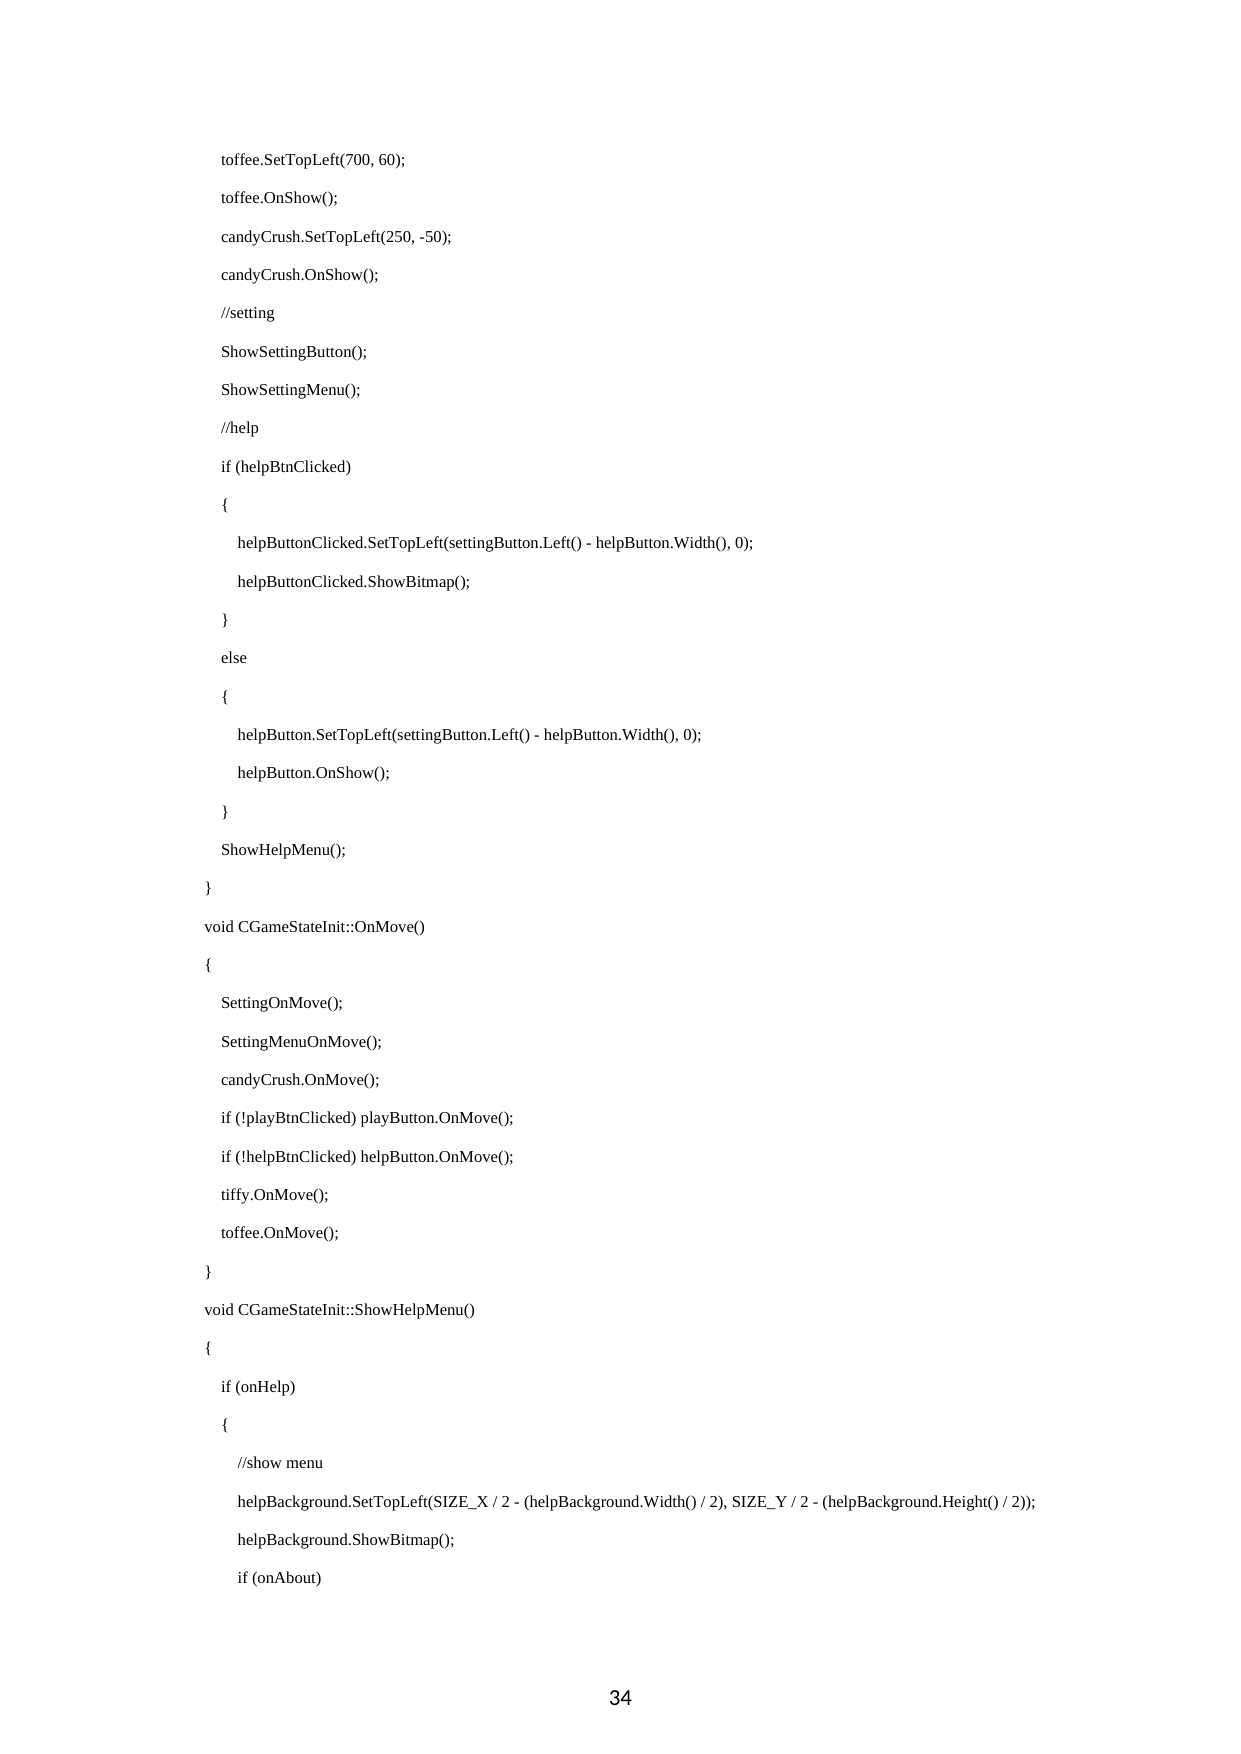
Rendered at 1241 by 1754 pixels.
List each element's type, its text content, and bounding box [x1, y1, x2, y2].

list { [187, 687, 1053, 706]
list candyCrush.SetTopLeft(250, -50); [187, 227, 1053, 246]
list helpBackground.SetTopLeft(SIZE_X / 2 - (helpBackground.Width() / 2), SIZE_Y / 2 - (helpBackground.Height() / 2)); [187, 1492, 1053, 1511]
list helpButtonClicked.ShowBitmap(); [187, 572, 1053, 591]
list if (helpBtnClicked) [187, 457, 1053, 476]
list //help [187, 418, 1053, 437]
list tiffy.OnMove(); [187, 1185, 1053, 1204]
list SettingMenuOnMove(); [187, 1032, 1053, 1051]
list helpButton.SetTopLeft(settingButton.Left() - helpButton.Width(), 0); [187, 725, 1053, 744]
list helpBackground.ShowBitmap(); [187, 1530, 1053, 1549]
list void CGameStateInit::OnMove() [187, 917, 1053, 936]
list if (onHelp) [187, 1377, 1053, 1396]
list if (onAbout) [187, 1568, 1053, 1587]
list toffee.OnMove(); [187, 1223, 1053, 1242]
list ShowSettingMenu(); [187, 380, 1053, 399]
list else [187, 648, 1053, 667]
list candyCrush.OnMove(); [187, 1070, 1053, 1089]
list } [187, 610, 1053, 629]
list helpButton.OnShow(); [187, 763, 1053, 782]
list SettingOnMove(); [187, 993, 1053, 1012]
list if (!playBtnClicked) playButton.OnMove(); [187, 1108, 1053, 1127]
list { [187, 1338, 1053, 1357]
list ShowHelpMenu(); [187, 840, 1053, 859]
list toffee.SetTopLeft(700, 60); [187, 150, 1053, 169]
list if (!helpBtnClicked) helpButton.OnMove(); [187, 1147, 1053, 1166]
list void CGameStateInit::ShowHelpMenu() [187, 1300, 1053, 1319]
list { [187, 955, 1053, 974]
list //setting [187, 303, 1053, 322]
list helpButtonClicked.SetTopLeft(settingButton.Left() - helpButton.Width(), 0); [187, 533, 1053, 552]
list { [187, 495, 1053, 514]
list } [187, 802, 1053, 821]
list candyCrush.OnShow(); [187, 265, 1053, 284]
list //show menu [187, 1453, 1053, 1472]
list ShowSettingButton(); [187, 342, 1053, 361]
list toffee.OnShow(); [187, 188, 1053, 207]
list { [187, 1415, 1053, 1434]
list } [187, 878, 1053, 897]
list } [187, 1262, 1053, 1281]
